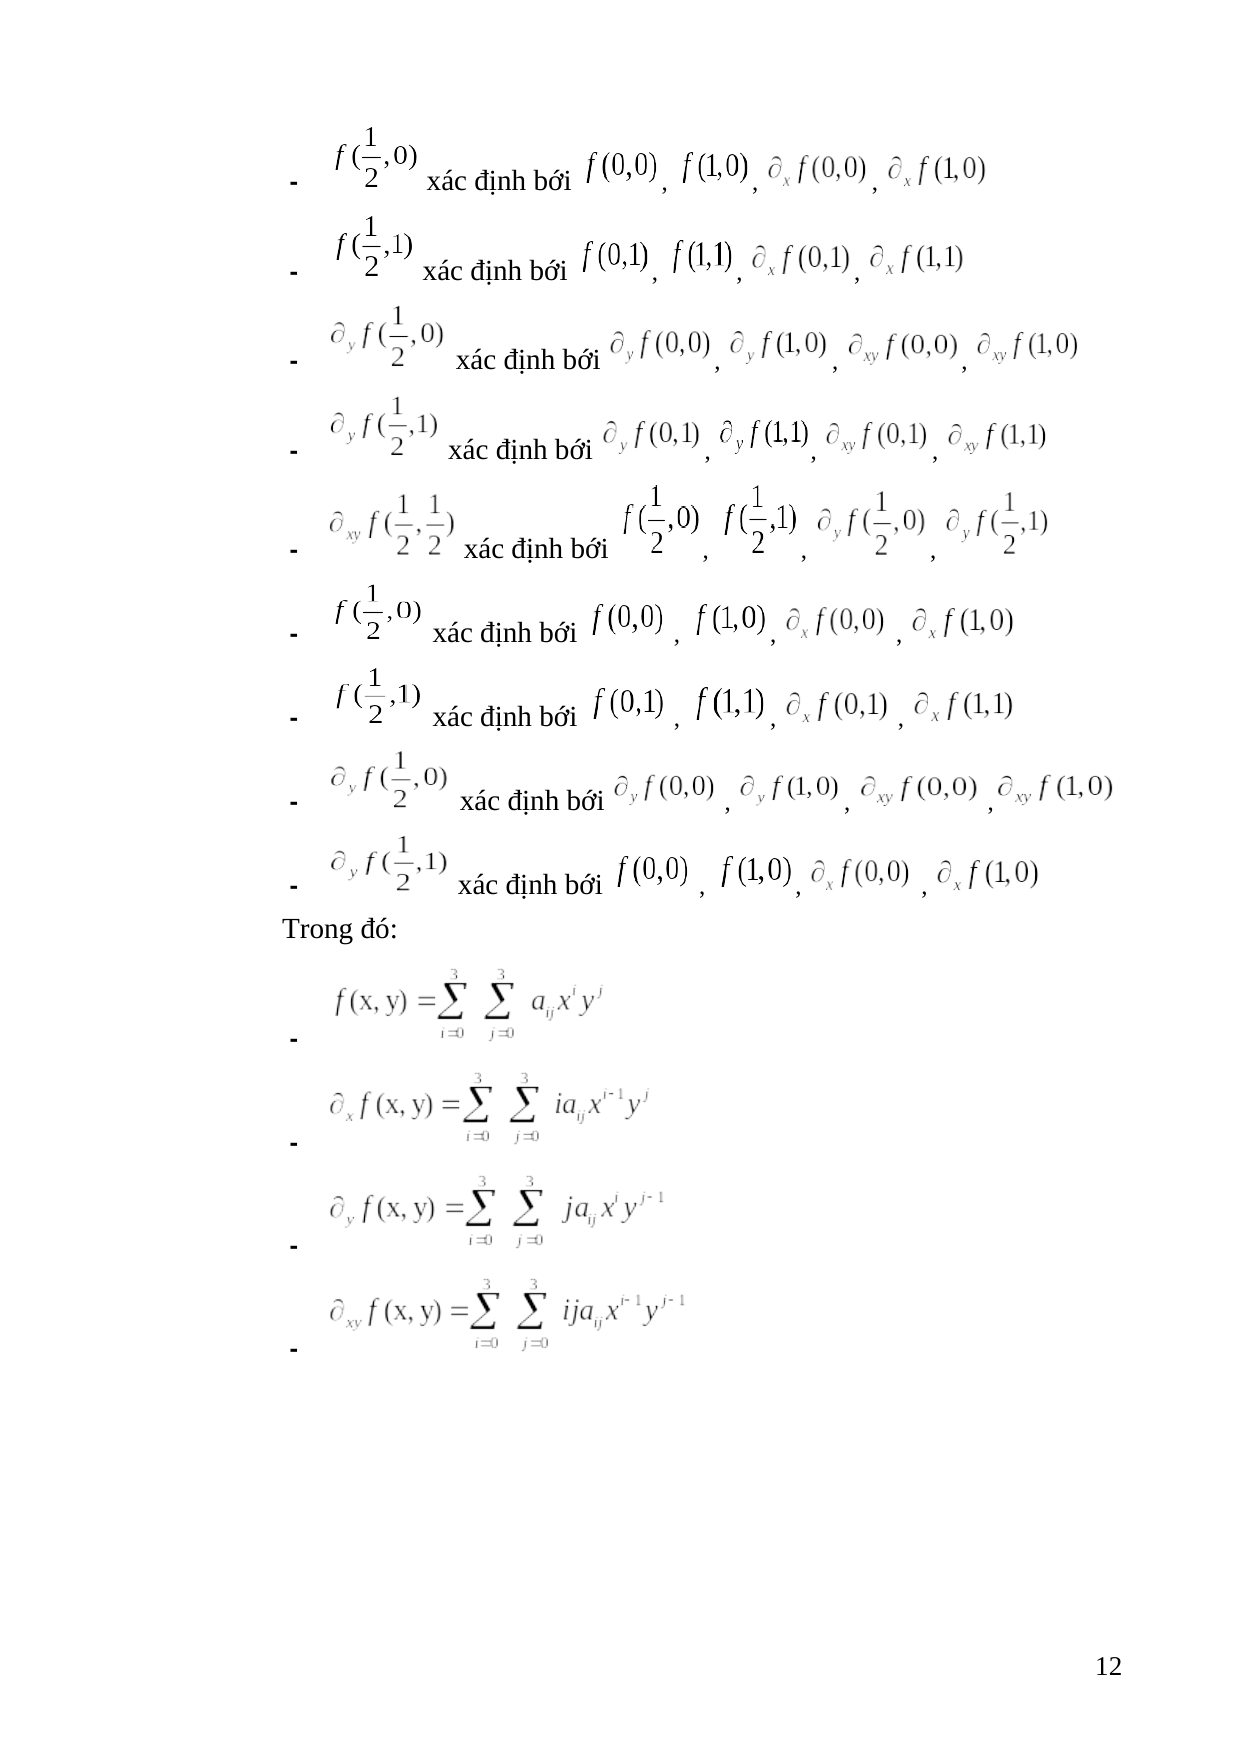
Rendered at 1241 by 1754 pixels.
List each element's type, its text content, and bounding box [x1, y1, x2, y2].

list xác định bới , , , [289, 208, 1122, 287]
list xác định bới , , , [289, 297, 1122, 377]
list xác định bới , , , [289, 387, 1122, 467]
list xác định bới , , , [289, 744, 1122, 817]
list xác định bới , , , [289, 477, 1122, 566]
text Trong đó: [207, 912, 1122, 945]
list xác định bới , , , [289, 576, 1122, 650]
list xác định bới , , , [289, 828, 1122, 901]
list xác định bới , , , [289, 118, 1122, 197]
list xác định bới , , , [289, 660, 1122, 734]
